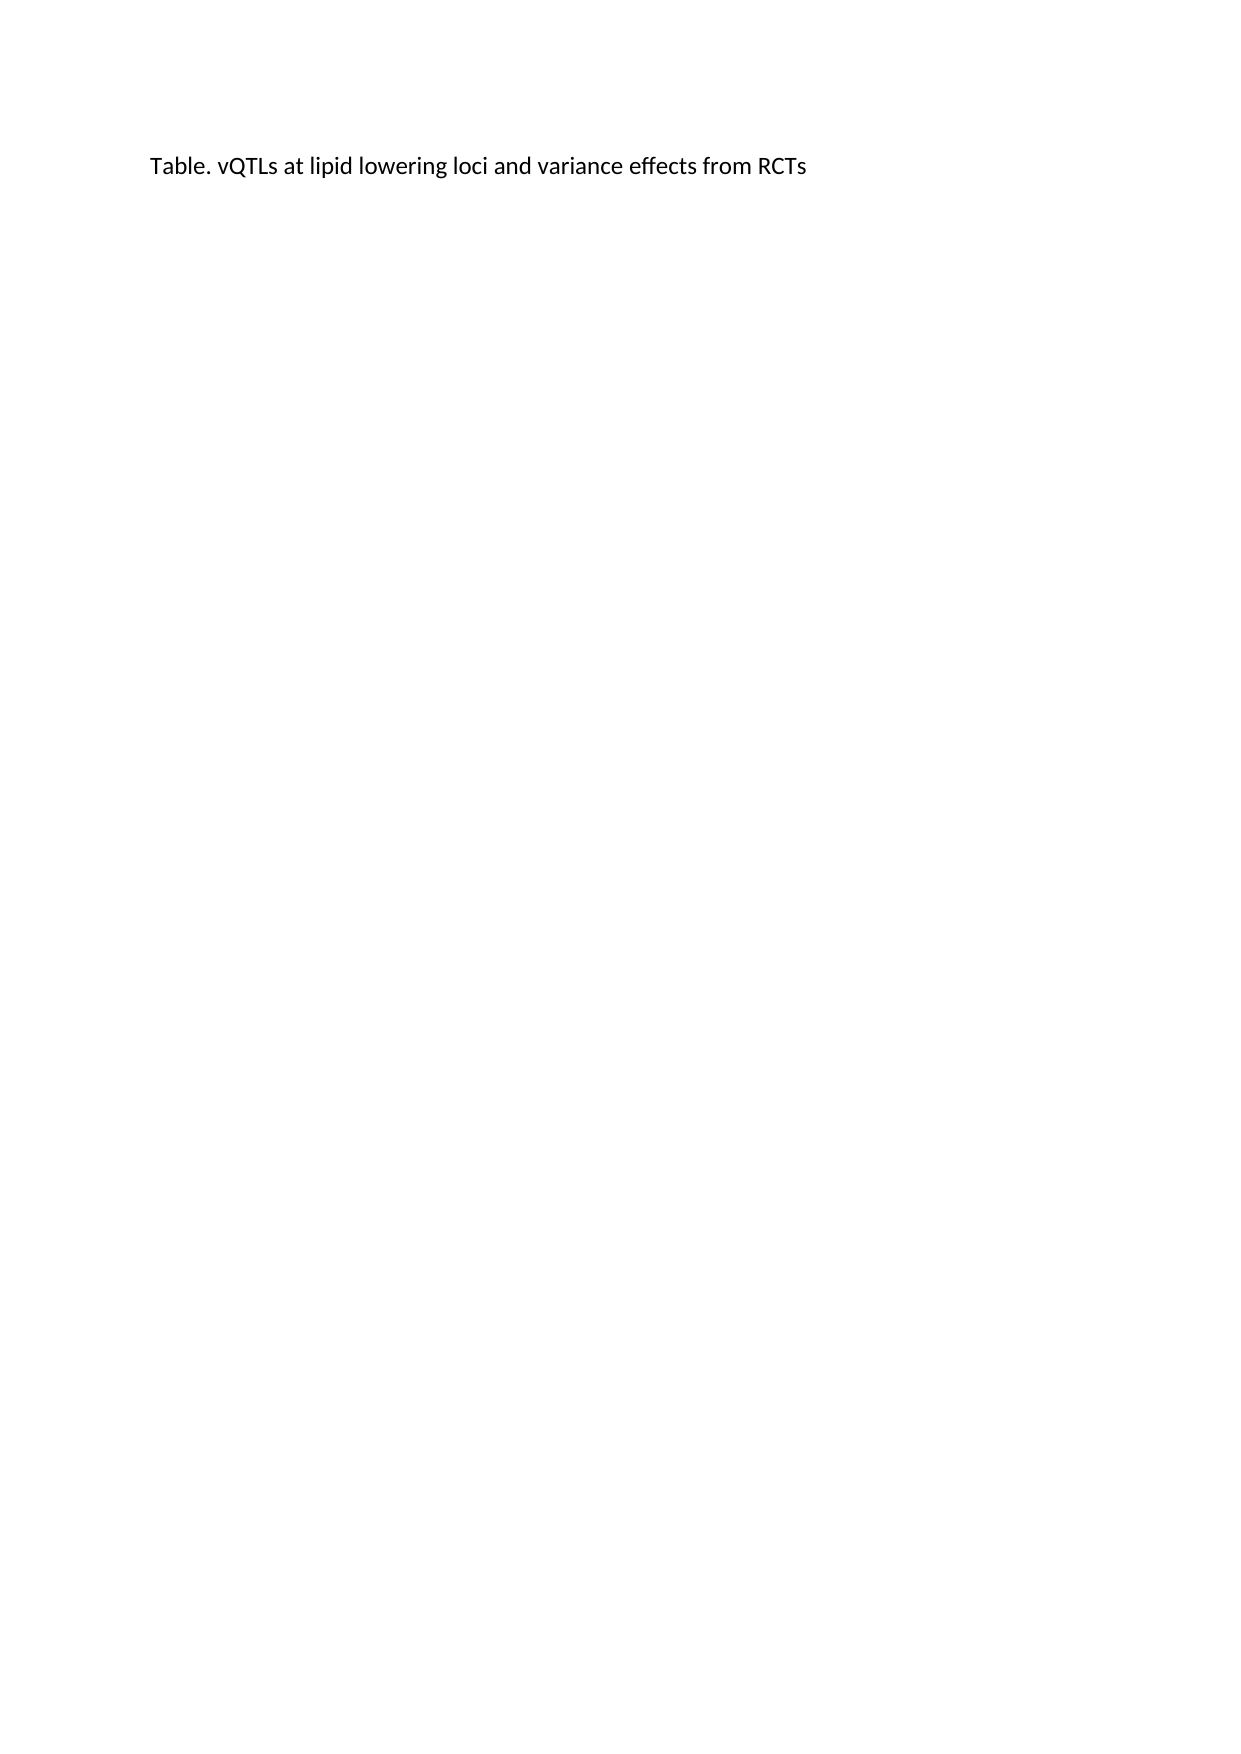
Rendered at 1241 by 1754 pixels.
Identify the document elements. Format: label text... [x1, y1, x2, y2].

text Table. vQTLs at lipid lowering loci and variance effects from RCTs [150, 150, 1090, 181]
